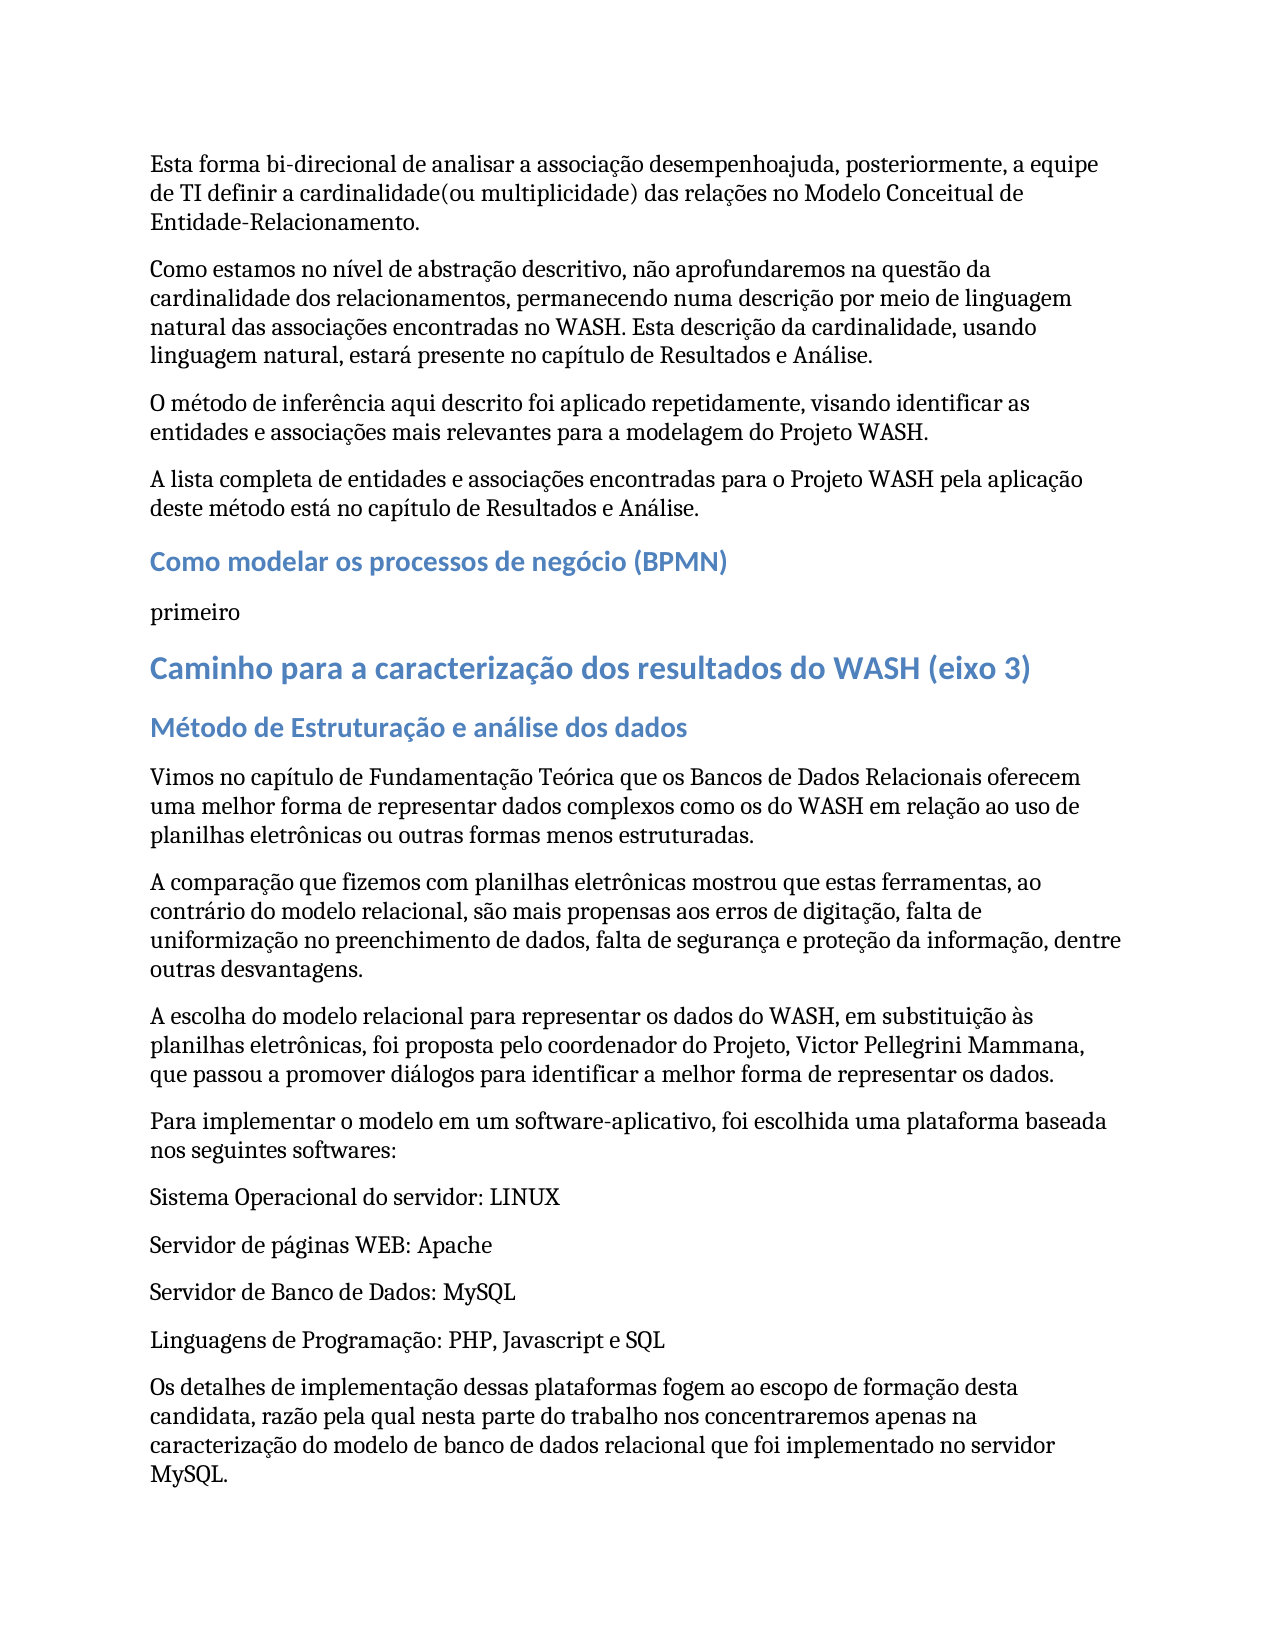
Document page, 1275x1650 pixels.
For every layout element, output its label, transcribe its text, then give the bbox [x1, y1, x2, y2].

text A lista completa de entidades e associações encontradas para o Projeto WASH pela aplicação deste método está no capítulo de Resultados e Análise. [150, 465, 1125, 522]
text Esta forma bi-direcional de analisar a associação desempenhoajuda, posteriormente, a equipe de TI definir a cardinalidade(ou multiplicidade) das relações no Modelo Conceitual de Entidade-Relacionamento. [150, 150, 1125, 236]
text Os detalhes de implementação dessas plataformas fogem ao escopo de formação desta candidata, razão pela qual nesta parte do trabalho nos concentraremos apenas na caracterização do modelo de banco de dados relacional que foi implementado no servidor MySQL. [150, 1373, 1125, 1488]
text A comparação que fizemos com planilhas eletrônicas mostrou que estas ferramentas, ao contrário do modelo relacional, são mais propensas aos erros de digitação, falta de uniformização no preenchimento de dados, falta de segurança e proteção da informação, dentre outras desvantagens. [150, 868, 1125, 983]
text Para implementar o modelo em um software-aplicativo, foi escolhida uma plataforma baseada nos seguintes softwares: [150, 1107, 1125, 1164]
subtitle Método de Estruturação e análise dos dados [150, 709, 1125, 744]
text Servidor de páginas WEB: Apache [150, 1231, 1125, 1259]
subtitle Como modelar os processos de negócio (BPMN) [150, 543, 1125, 579]
text Sistema Operacional do servidor: LINUX [150, 1183, 1125, 1212]
text Como estamos no nível de abstração descritivo, não aprofundaremos na questão da cardinalidade dos relacionamentos, permanecendo numa descrição por meio de linguagem natural das associações encontradas no WASH. Esta descrição da cardinalidade, usando linguagem natural, estará presente no capítulo de Resultados e Análise. [150, 255, 1125, 370]
text A escolha do modelo relacional para representar os dados do WASH, em substituição às planilhas eletrônicas, foi proposta pelo coordenador do Projeto, Victor Pellegrini Mammana, que passou a promover diálogos para identificar a melhor forma de representar os dados. [150, 1002, 1125, 1088]
subtitle Caminho para a caracterização dos resultados do WASH (eixo 3) [150, 647, 1125, 688]
text Linguagens de Programação: PHP, Javascript e SQL [150, 1326, 1125, 1354]
text O método de inferência aqui descrito foi aplicado repetidamente, visando identificar as entidades e associações mais relevantes para a modelagem do Projeto WASH. [150, 389, 1125, 446]
text Vimos no capítulo de Fundamentação Teórica que os Bancos de Dados Relacionais oferecem uma melhor forma de representar dados complexos como os do WASH em relação ao uso de planilhas eletrônicas ou outras formas menos estruturadas. [150, 763, 1125, 849]
text primeiro [150, 598, 1125, 626]
text Servidor de Banco de Dados: MySQL [150, 1278, 1125, 1307]
